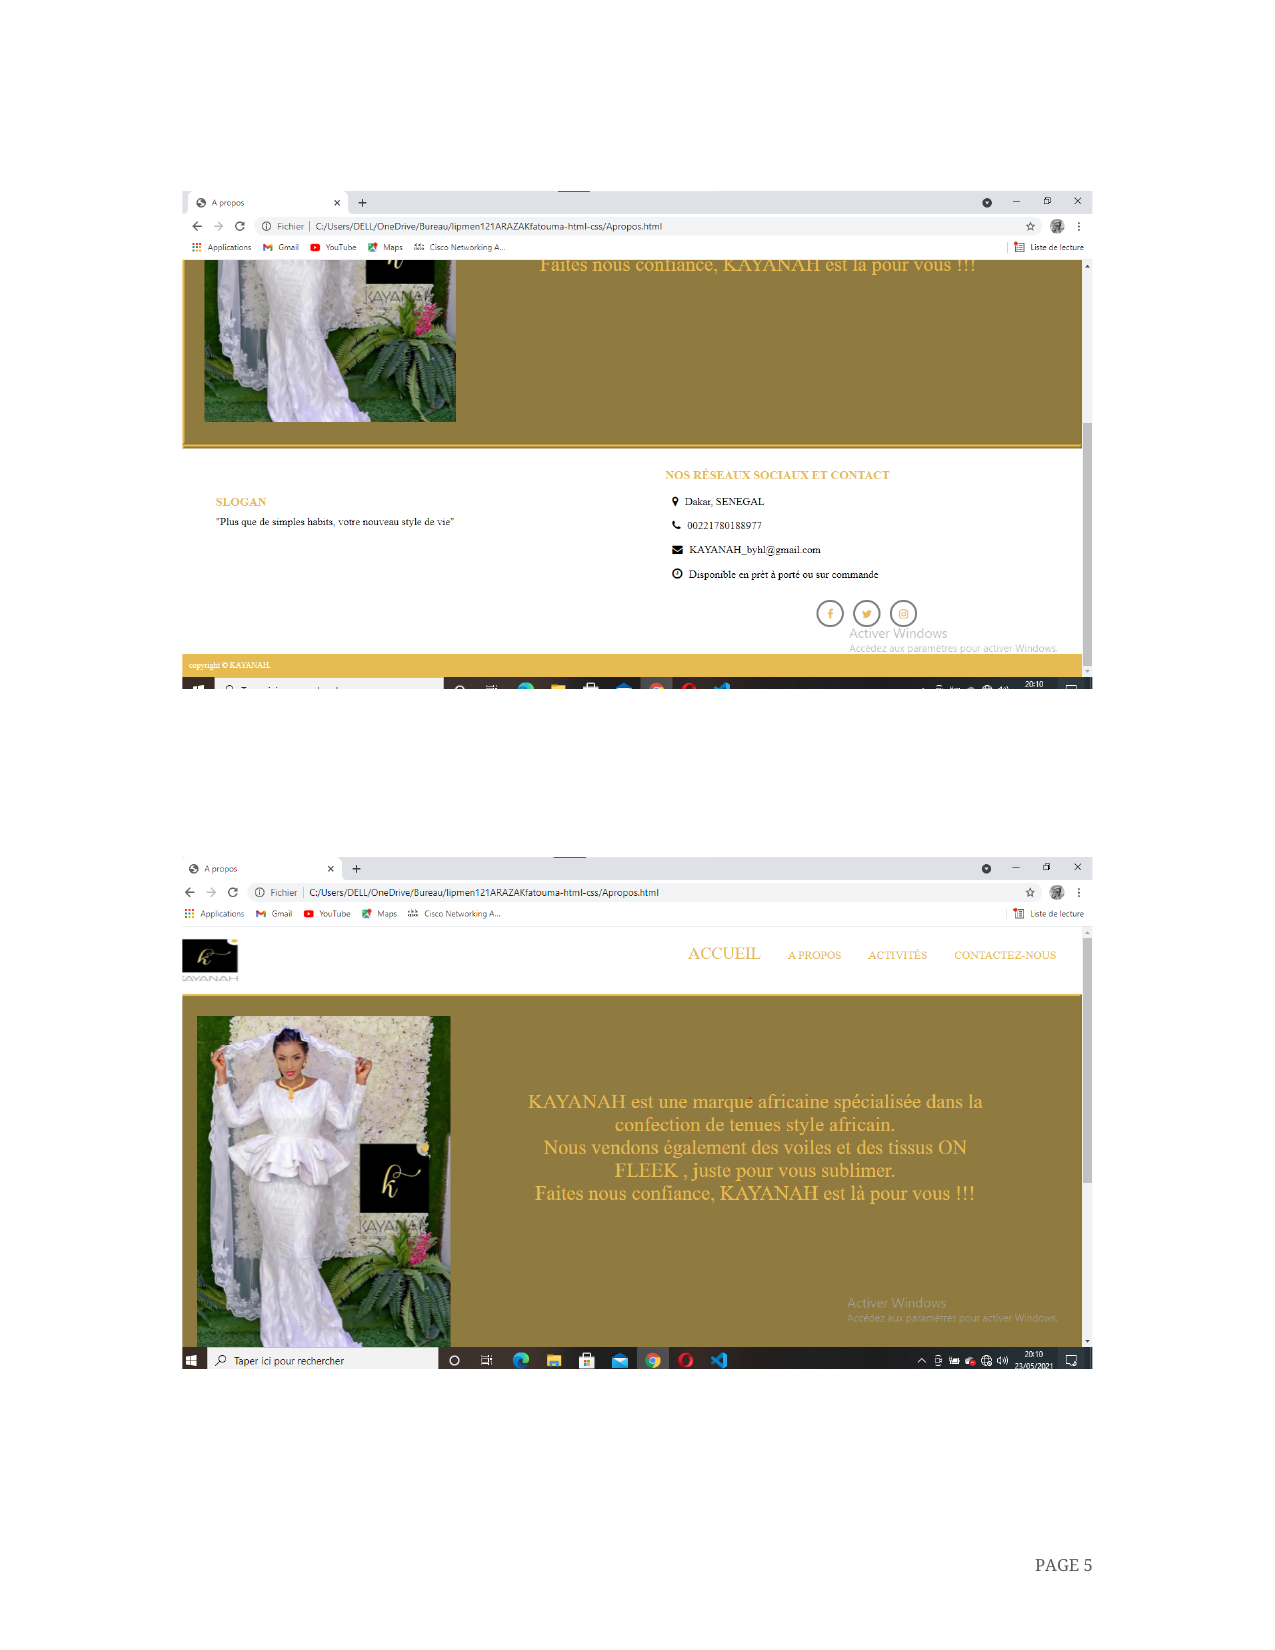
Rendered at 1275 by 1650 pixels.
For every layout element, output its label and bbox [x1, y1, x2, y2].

picture [182, 857, 1093, 1369]
picture [182, 191, 1093, 689]
